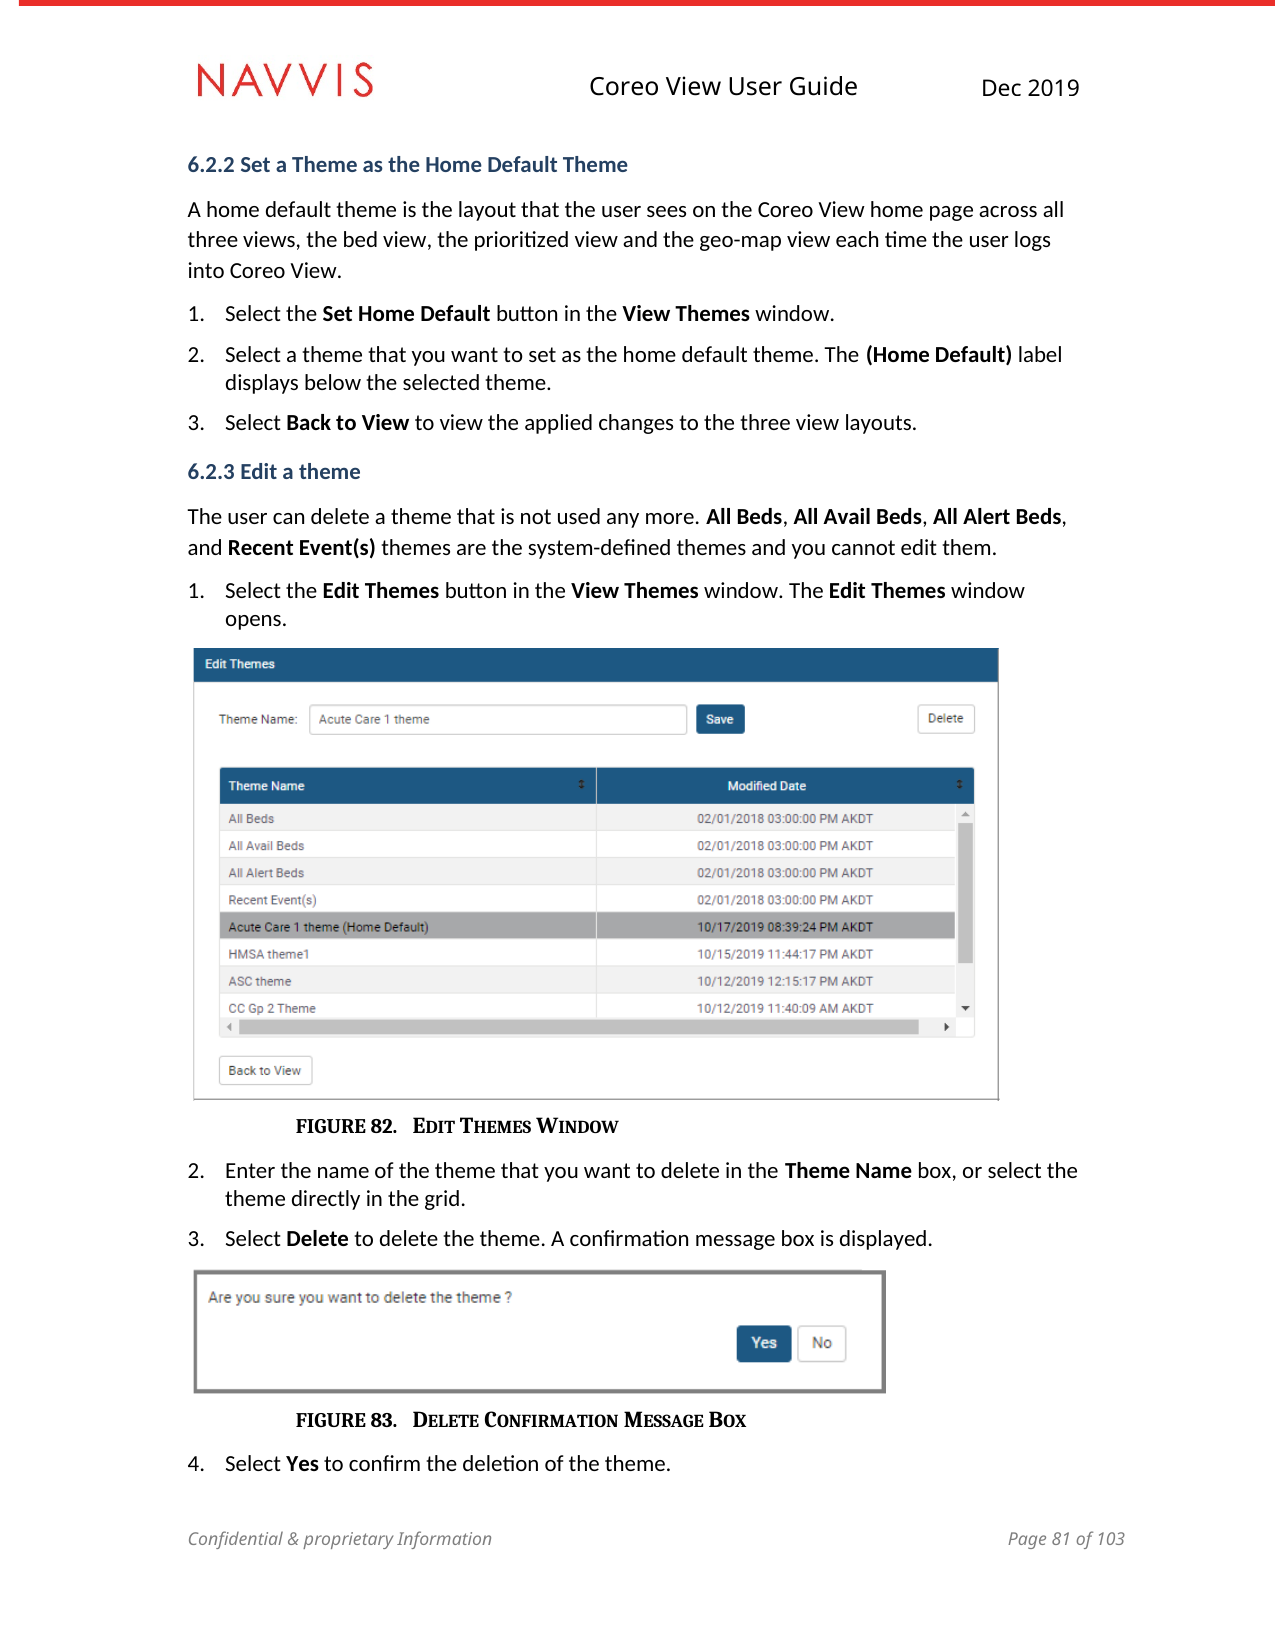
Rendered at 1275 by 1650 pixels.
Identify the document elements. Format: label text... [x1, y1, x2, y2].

text Delete Confirmation Message Box [296, 1407, 1087, 1433]
picture [187, 55, 383, 104]
list Select the Set Home Default button in the View Themes window. [187, 299, 1087, 327]
list Select Yes to confirm the deletion of the theme. [187, 1449, 1087, 1477]
list Select a theme that you want to set as the home default theme. The (Home Default) label displays below the selected theme. [187, 340, 1087, 396]
picture [193, 1269, 886, 1395]
list Enter the name of the theme that you want to delete in the Theme Name box, or select the theme directly in the grid. [187, 1156, 1087, 1212]
text Edit Themes Window [296, 1113, 1087, 1139]
text A home default theme is the layout that the user sees on the Coreo View home page across all three views, the bed view, the prioritized view and the geo-map view each time the user logs into Coreo View. [187, 195, 1087, 284]
picture [193, 648, 1000, 1101]
list Select Delete to delete the theme. A confirmation message box is displayed. [187, 1224, 1087, 1252]
subtitle Set a Theme as the Home Default Theme [187, 150, 1087, 178]
list Select the Edit Themes button in the View Themes window. The Edit Themes window opens. [187, 576, 1087, 632]
text The user can delete a theme that is not used any more. All Beds, All Avail Beds, All Alert Beds, and Recent Event(s) themes are the system-defined themes and you cannot edit them. [187, 502, 1087, 561]
subtitle Edit a theme [187, 457, 1087, 485]
list Select Back to View to view the applied changes to the three view layouts. [187, 408, 1087, 436]
